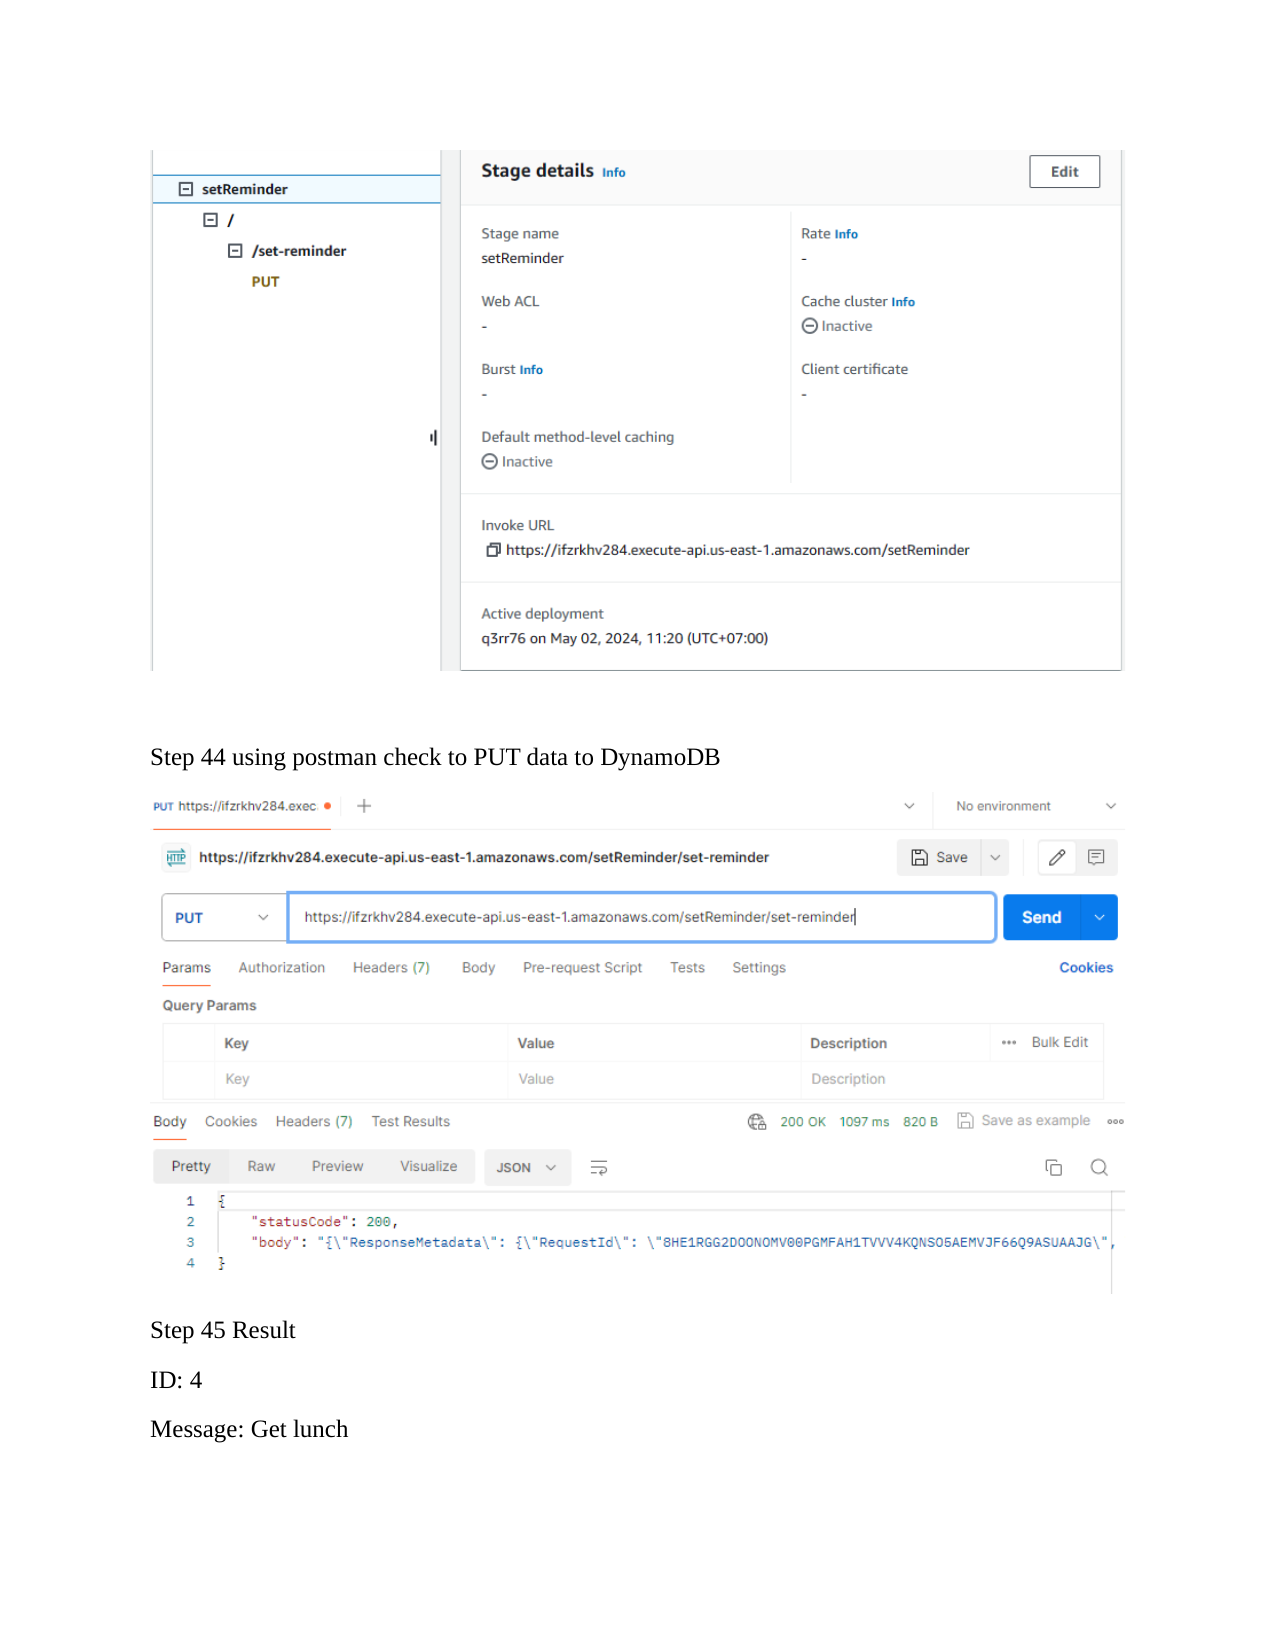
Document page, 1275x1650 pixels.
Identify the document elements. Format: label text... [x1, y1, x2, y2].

text ID: 4 [150, 1365, 1125, 1393]
text Step 44 using postman check to PUT data to DynamoDB [150, 742, 1125, 771]
picture [150, 150, 1125, 671]
picture [150, 792, 1125, 1294]
text Step 45 Result [150, 1315, 1125, 1344]
text Message: Get lunch [150, 1414, 1125, 1443]
